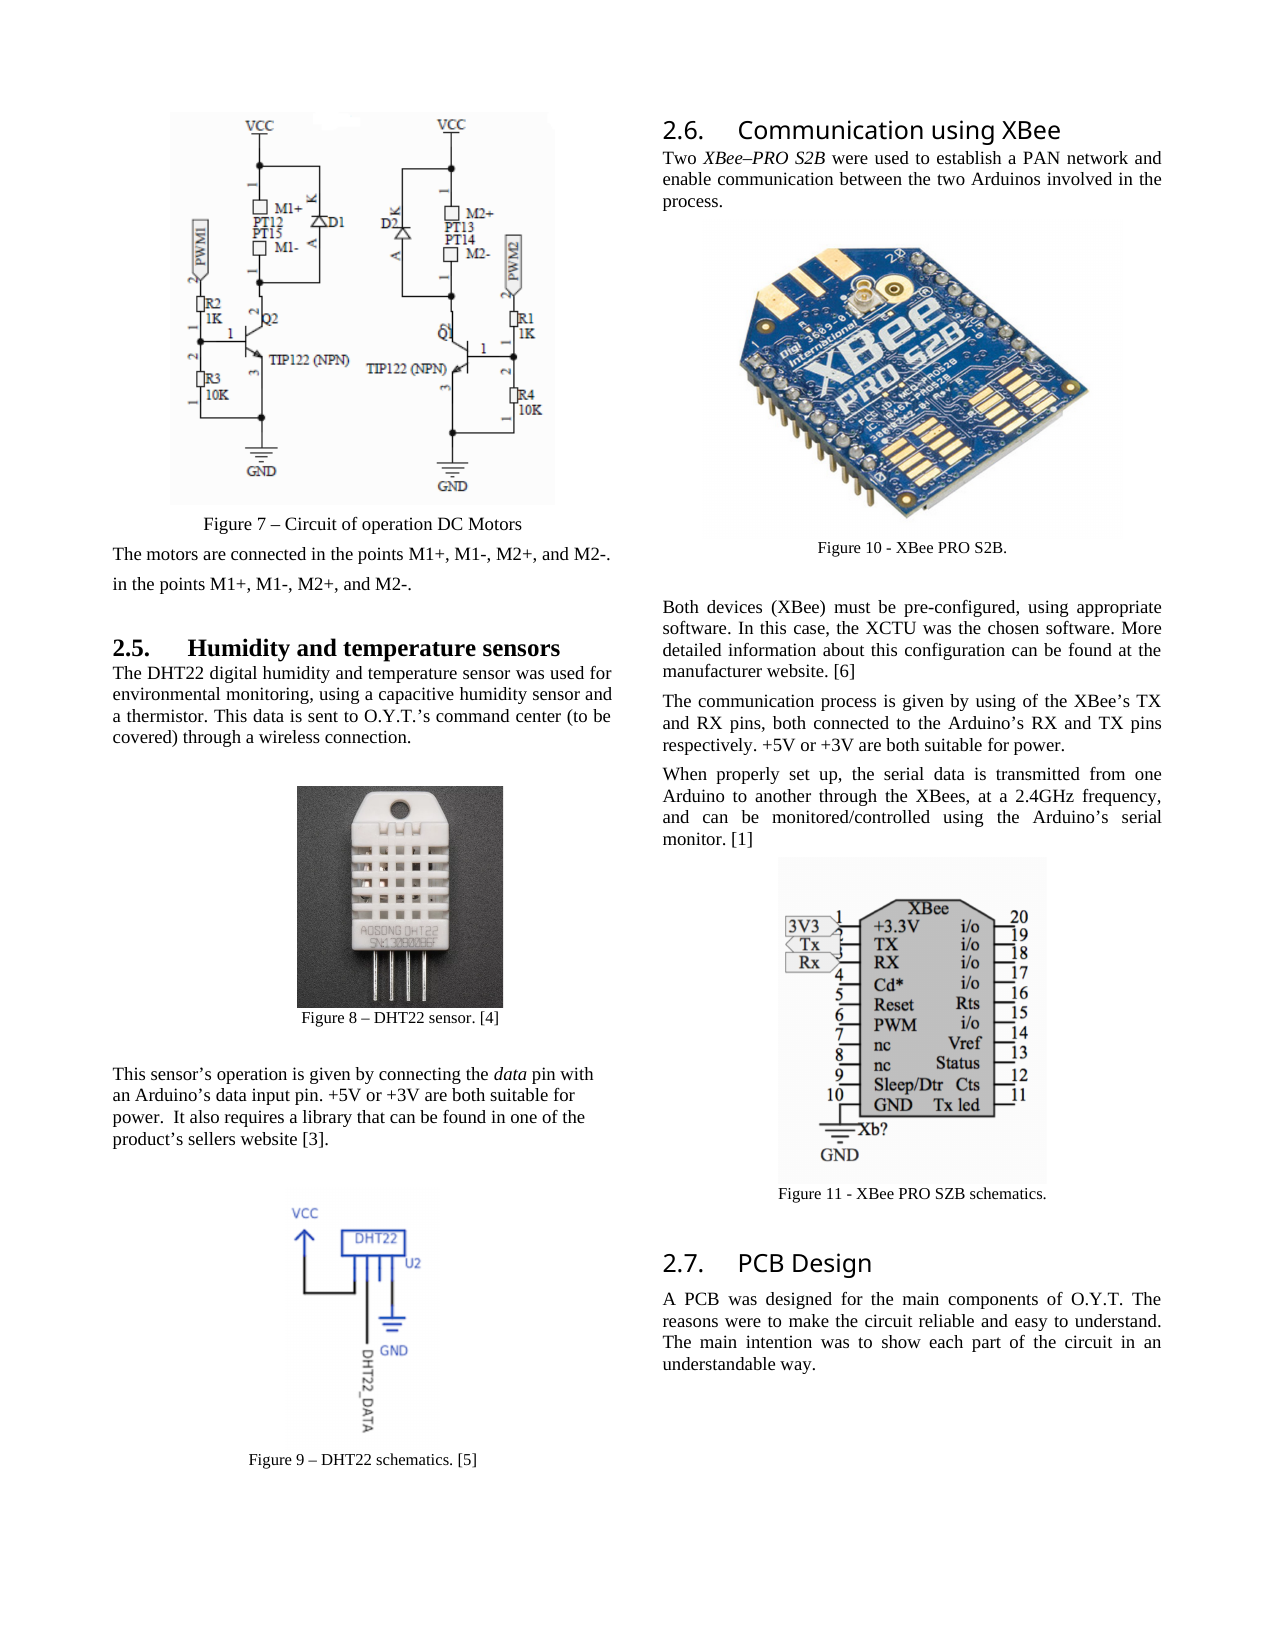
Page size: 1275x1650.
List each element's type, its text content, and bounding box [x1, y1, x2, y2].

picture [285, 1187, 441, 1450]
text When properly set up, the serial data is transmitted from one Arduino to another through the XBees, at a 2.4GHz frequency, and can be monitored/controlled using the Arduino’s serial monitor. [1] [662, 763, 1162, 849]
list Communication using XBee [662, 112, 1162, 147]
text Two XBee–PRO S2B were used to establish a PAN network and enable communication between the two Arduinos involved in the process. [662, 147, 1162, 211]
text The motors are connected in the points M1+, M1-, M2+, and M2-. [112, 543, 613, 565]
text Figure 7 – Circuit of operation DC Motors [112, 513, 613, 535]
subtitle PCB Design [662, 1246, 1162, 1280]
text The DHT22 digital humidity and temperature sensor was used for environmental monitoring, using a capacitive humidity sensor and a thermistor. This data is sent to O.Y.T.’s command center (to be covered) through a wireless connection. [112, 662, 613, 748]
picture [701, 219, 1123, 539]
text Both devices (XBee) must be pre-configured, using appropriate software. In this case, the XCTU was the chosen software. More detailed information about this configuration can be found at the manufacturer website. [6] [662, 596, 1162, 682]
picture [170, 112, 555, 505]
picture [297, 786, 504, 1008]
text The communication process is given by using of the XBee’s TX and RX pins, both connected to the Arduino’s RX and TX pins respectively. +5V or +3V are both suitable for power. [662, 690, 1162, 755]
text in the points M1+, M1-, M2+, and M2-. [112, 573, 613, 595]
text This sensor’s operation is given by connecting the data pin with an Arduino’s data input pin. +5V or +3V are both suitable for power. It also requires a library that can be found in one of the product’s sellers website [3]. [112, 1063, 613, 1149]
text A PCB was designed for the main components of O.Y.T. The reasons were to make the circuit reliable and easy to understand. The main intention was to show each part of the circuit in an understandable way. [662, 1288, 1162, 1374]
list Humidity and temperature sensors [112, 633, 613, 662]
picture [778, 857, 1047, 1184]
